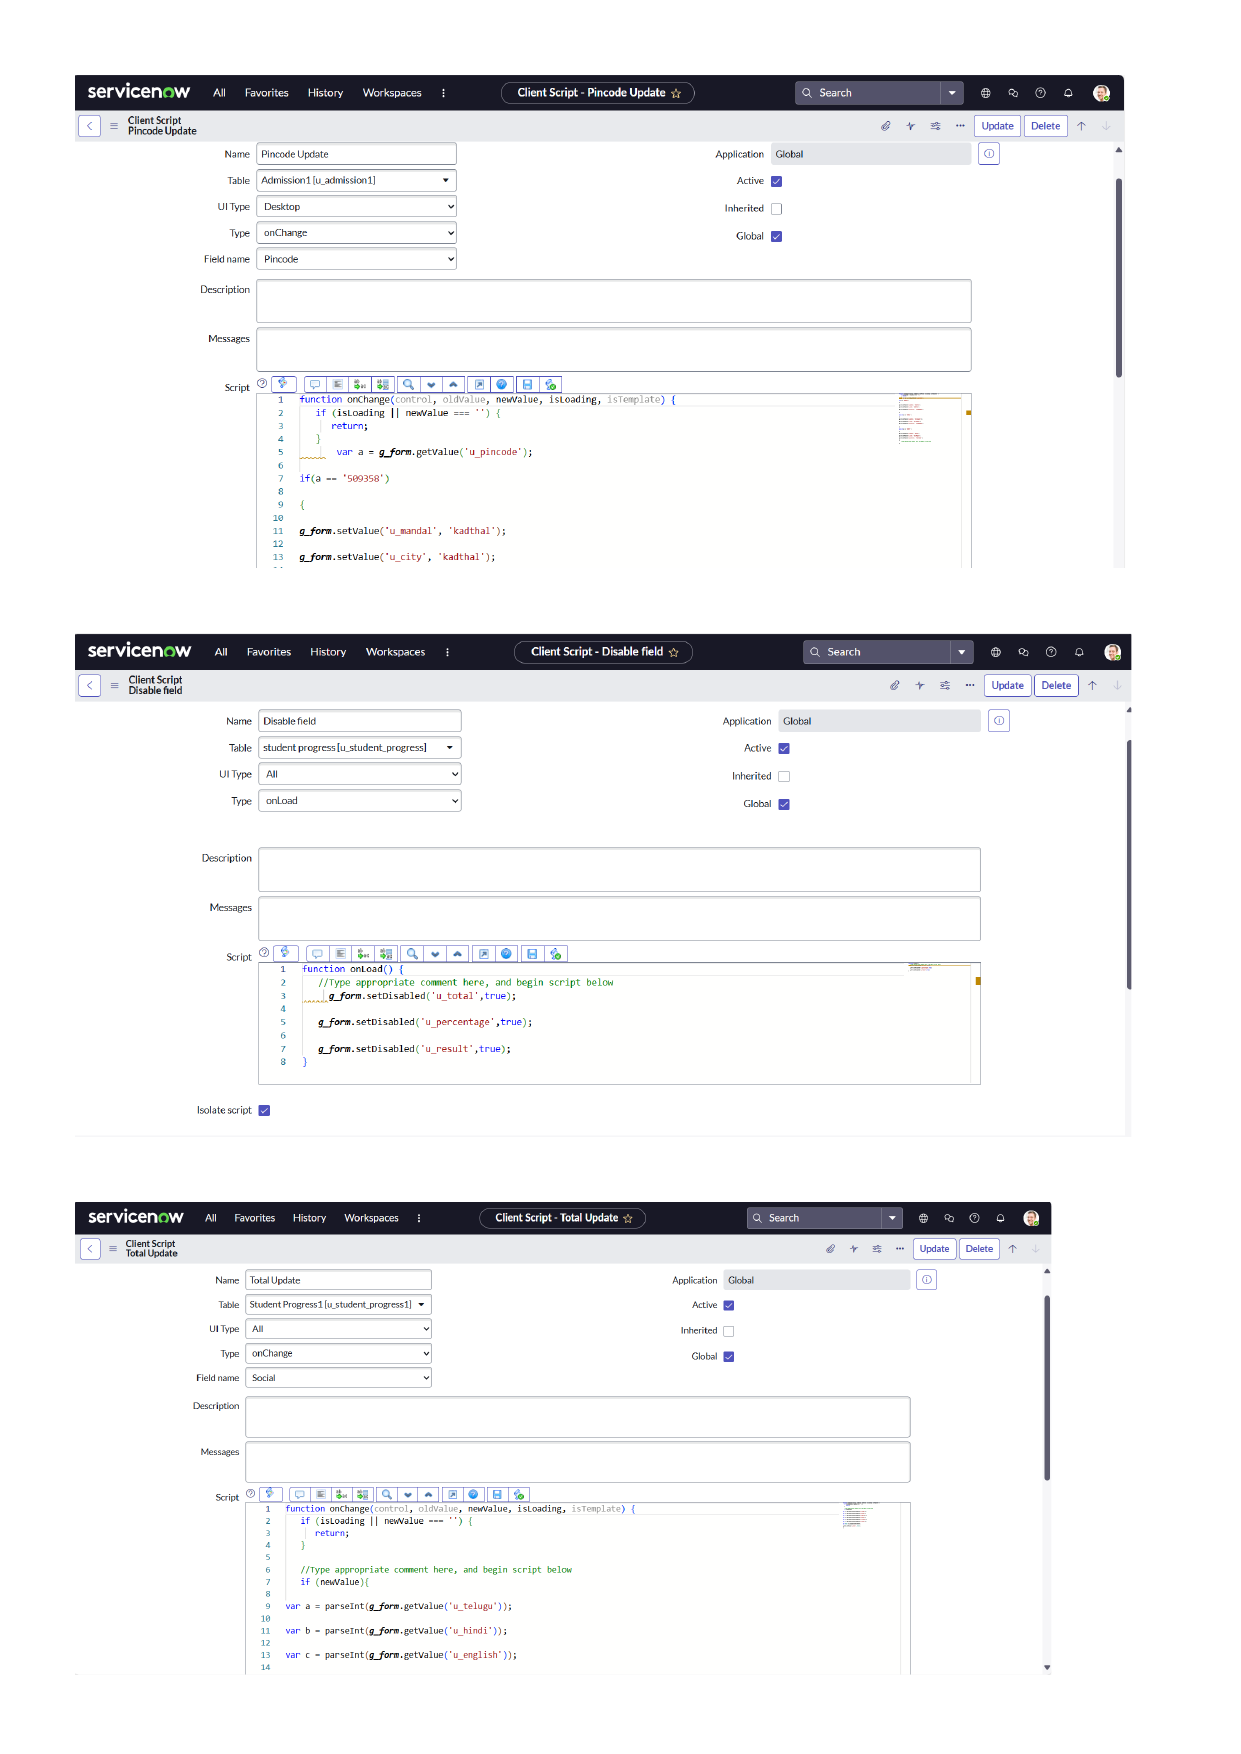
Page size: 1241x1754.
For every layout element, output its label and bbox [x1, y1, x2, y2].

picture [75, 633, 1132, 1137]
picture [75, 75, 1125, 568]
picture [75, 1202, 1052, 1675]
